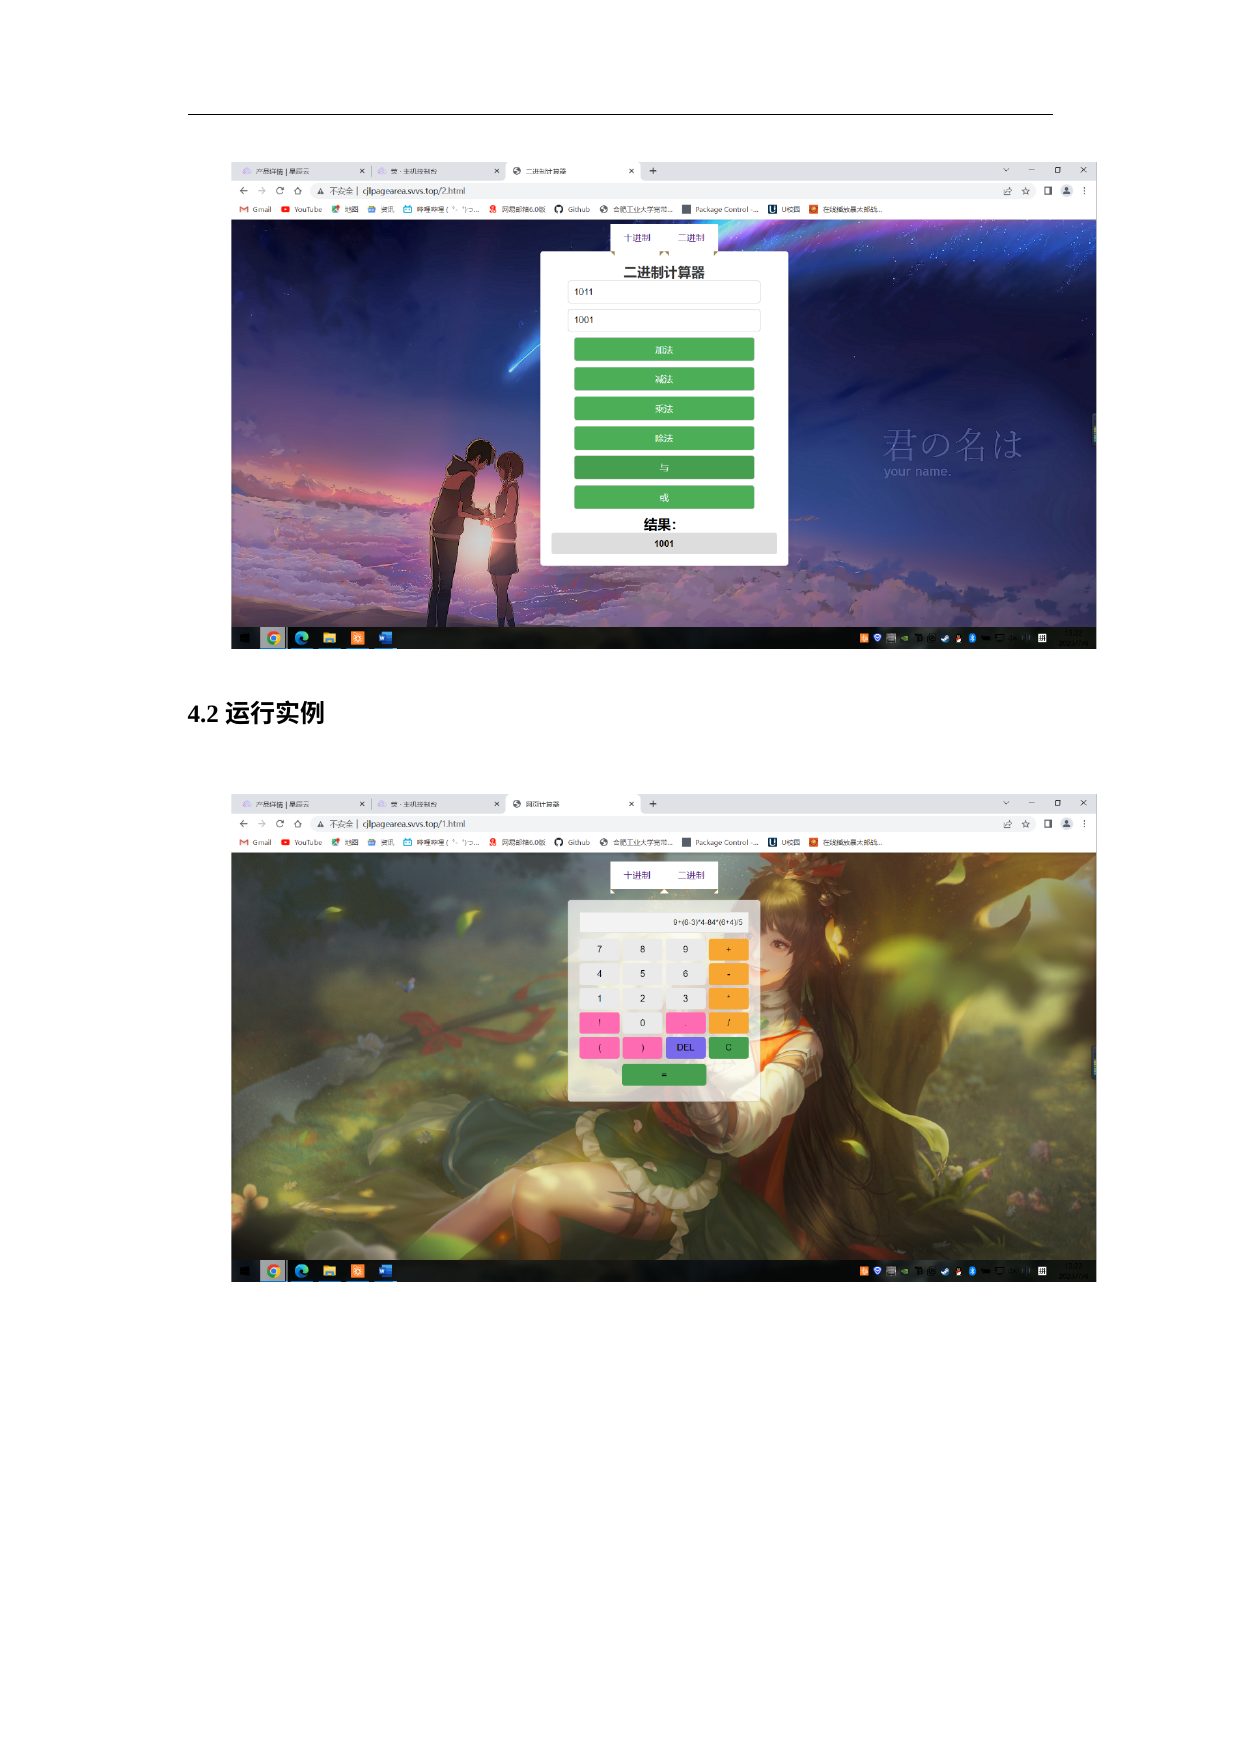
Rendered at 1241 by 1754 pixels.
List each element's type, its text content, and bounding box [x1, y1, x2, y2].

subtitle 4.2 运行实例 [187, 679, 1053, 744]
picture [231, 162, 1097, 649]
picture [231, 794, 1097, 1282]
